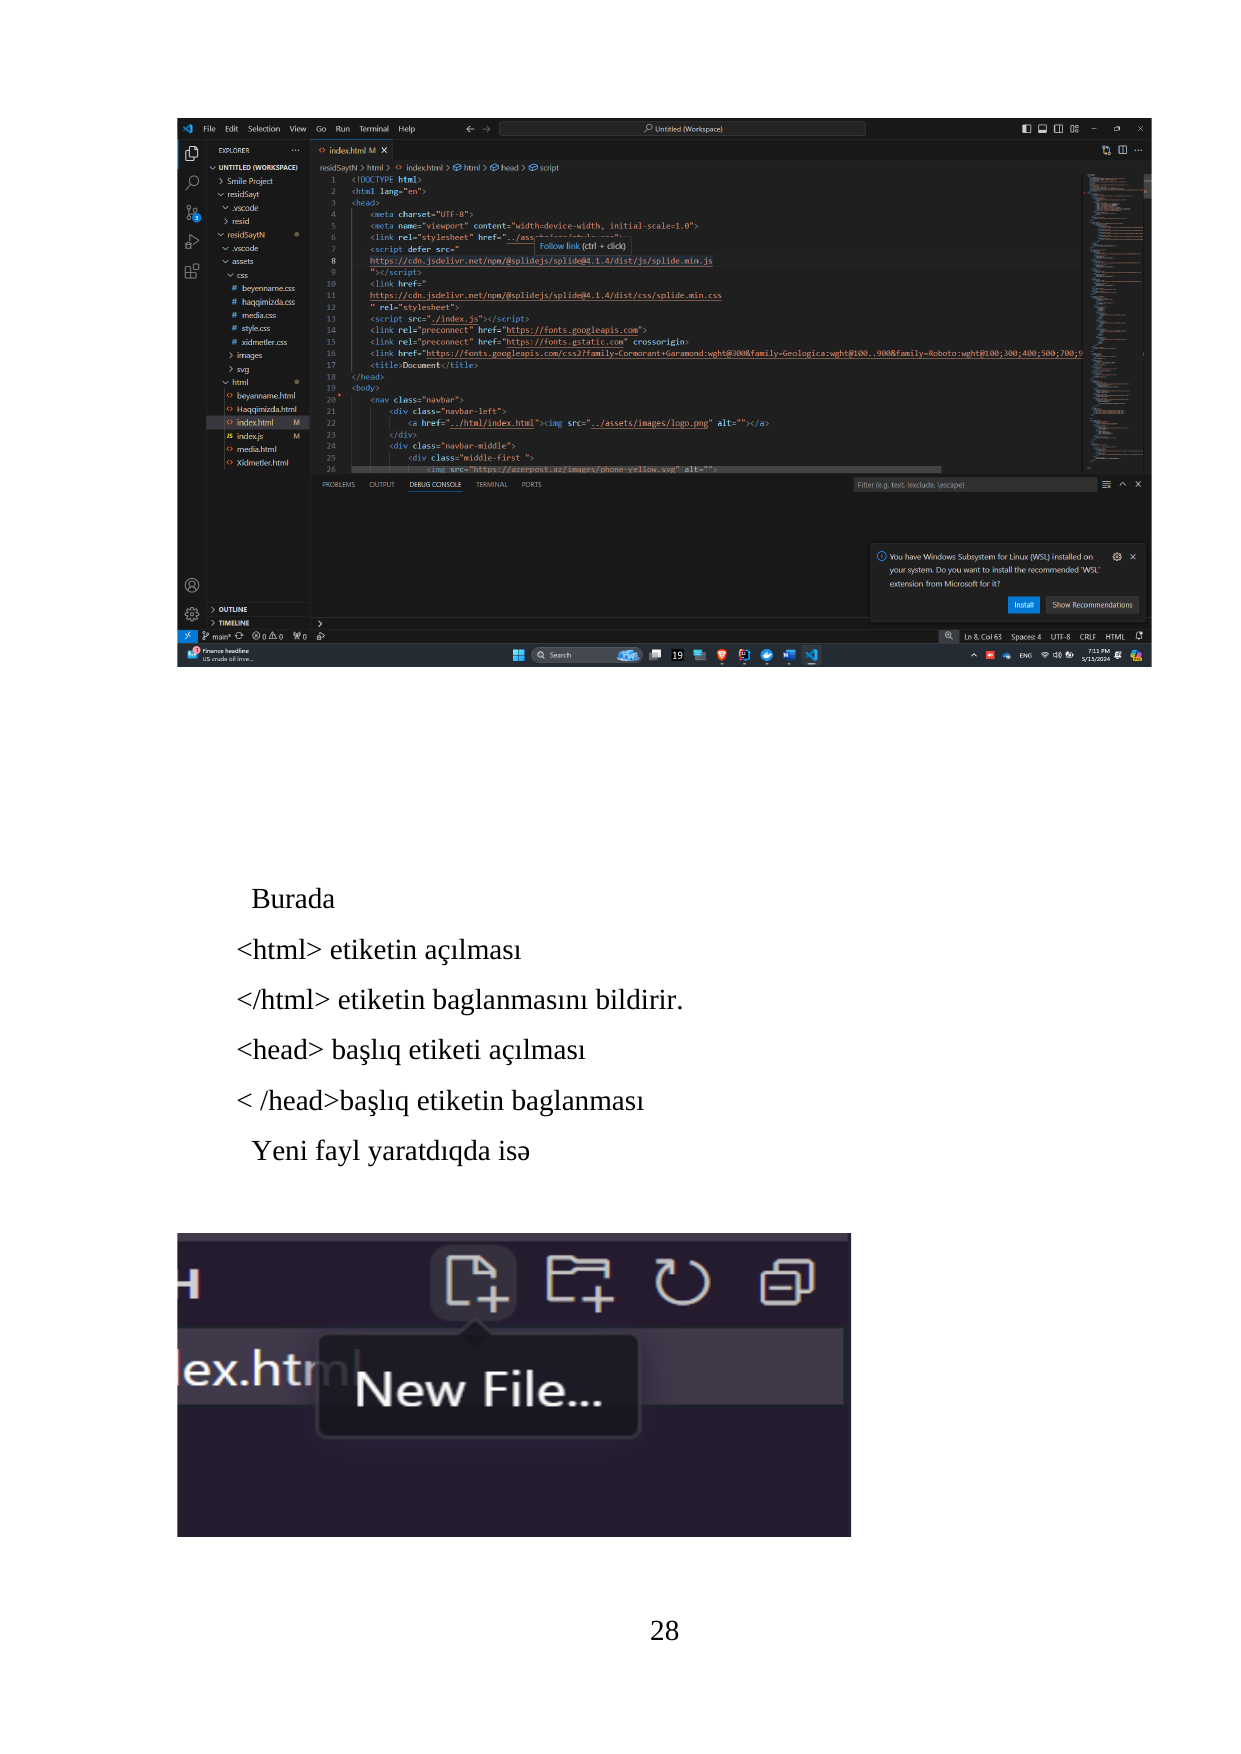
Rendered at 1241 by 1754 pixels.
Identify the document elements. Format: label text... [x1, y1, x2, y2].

text Burada [177, 881, 1152, 915]
picture [177, 1233, 852, 1537]
text <head> başlıq etiketi açılması [177, 1032, 1152, 1066]
picture [177, 118, 1152, 667]
text <html> etiketin açılması [177, 932, 1152, 965]
text < /head>başlıq etiketin baglanması [177, 1083, 1152, 1116]
text Yeni fayl yaratdıqda isə [177, 1133, 1152, 1167]
text </html> etiketin baglanmasını bildirir. [177, 982, 1152, 1016]
